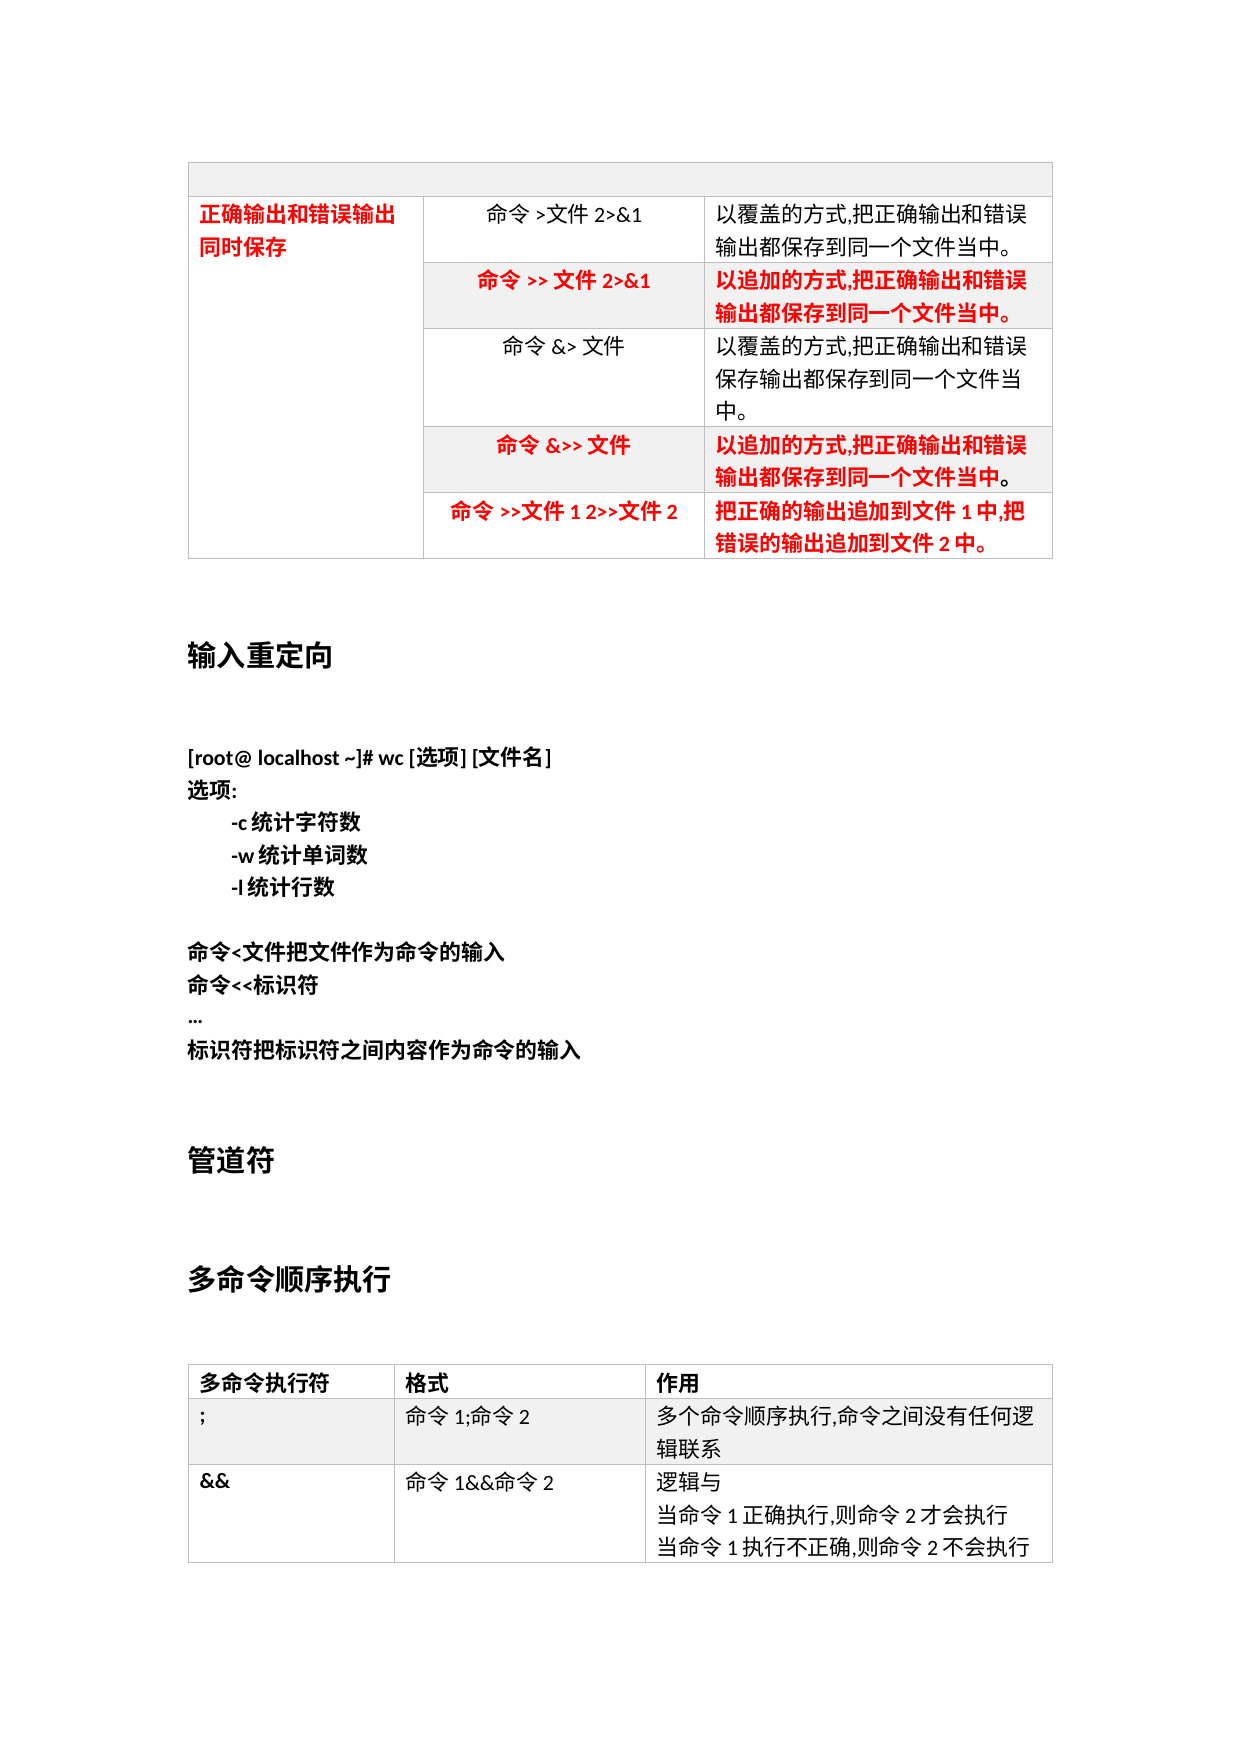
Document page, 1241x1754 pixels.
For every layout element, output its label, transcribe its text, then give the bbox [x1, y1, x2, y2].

text 选项: [187, 772, 1053, 805]
text [root@ localhost ~]# wc [选项] [文件名] [187, 740, 1053, 772]
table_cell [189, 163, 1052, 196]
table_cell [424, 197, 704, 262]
subtitle 多命令顺序执行 [187, 1245, 1053, 1310]
text -l统计行数 [231, 870, 1053, 902]
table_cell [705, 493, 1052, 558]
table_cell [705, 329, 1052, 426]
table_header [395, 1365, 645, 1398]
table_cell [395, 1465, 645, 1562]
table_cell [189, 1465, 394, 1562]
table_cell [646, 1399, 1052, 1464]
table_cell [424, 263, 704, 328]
text 命令<文件把文件作为命令的输入 [187, 935, 1053, 967]
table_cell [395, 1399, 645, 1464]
subtitle 输入重定向 [187, 621, 1053, 686]
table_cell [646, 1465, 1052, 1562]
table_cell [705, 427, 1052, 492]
text -w统计单词数 [231, 837, 1053, 870]
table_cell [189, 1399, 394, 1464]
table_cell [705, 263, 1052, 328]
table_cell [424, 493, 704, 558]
subtitle 管道符 [187, 1126, 1053, 1191]
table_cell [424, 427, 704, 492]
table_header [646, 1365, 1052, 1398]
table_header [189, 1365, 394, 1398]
text 命令<<标识符 [187, 967, 1053, 1000]
text -c统计字符数 [231, 805, 1053, 837]
text … [187, 1000, 1053, 1032]
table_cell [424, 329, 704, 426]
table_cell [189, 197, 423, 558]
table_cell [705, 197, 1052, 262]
text 标识符把标识符之间内容作为命令的输入 [187, 1032, 1053, 1065]
